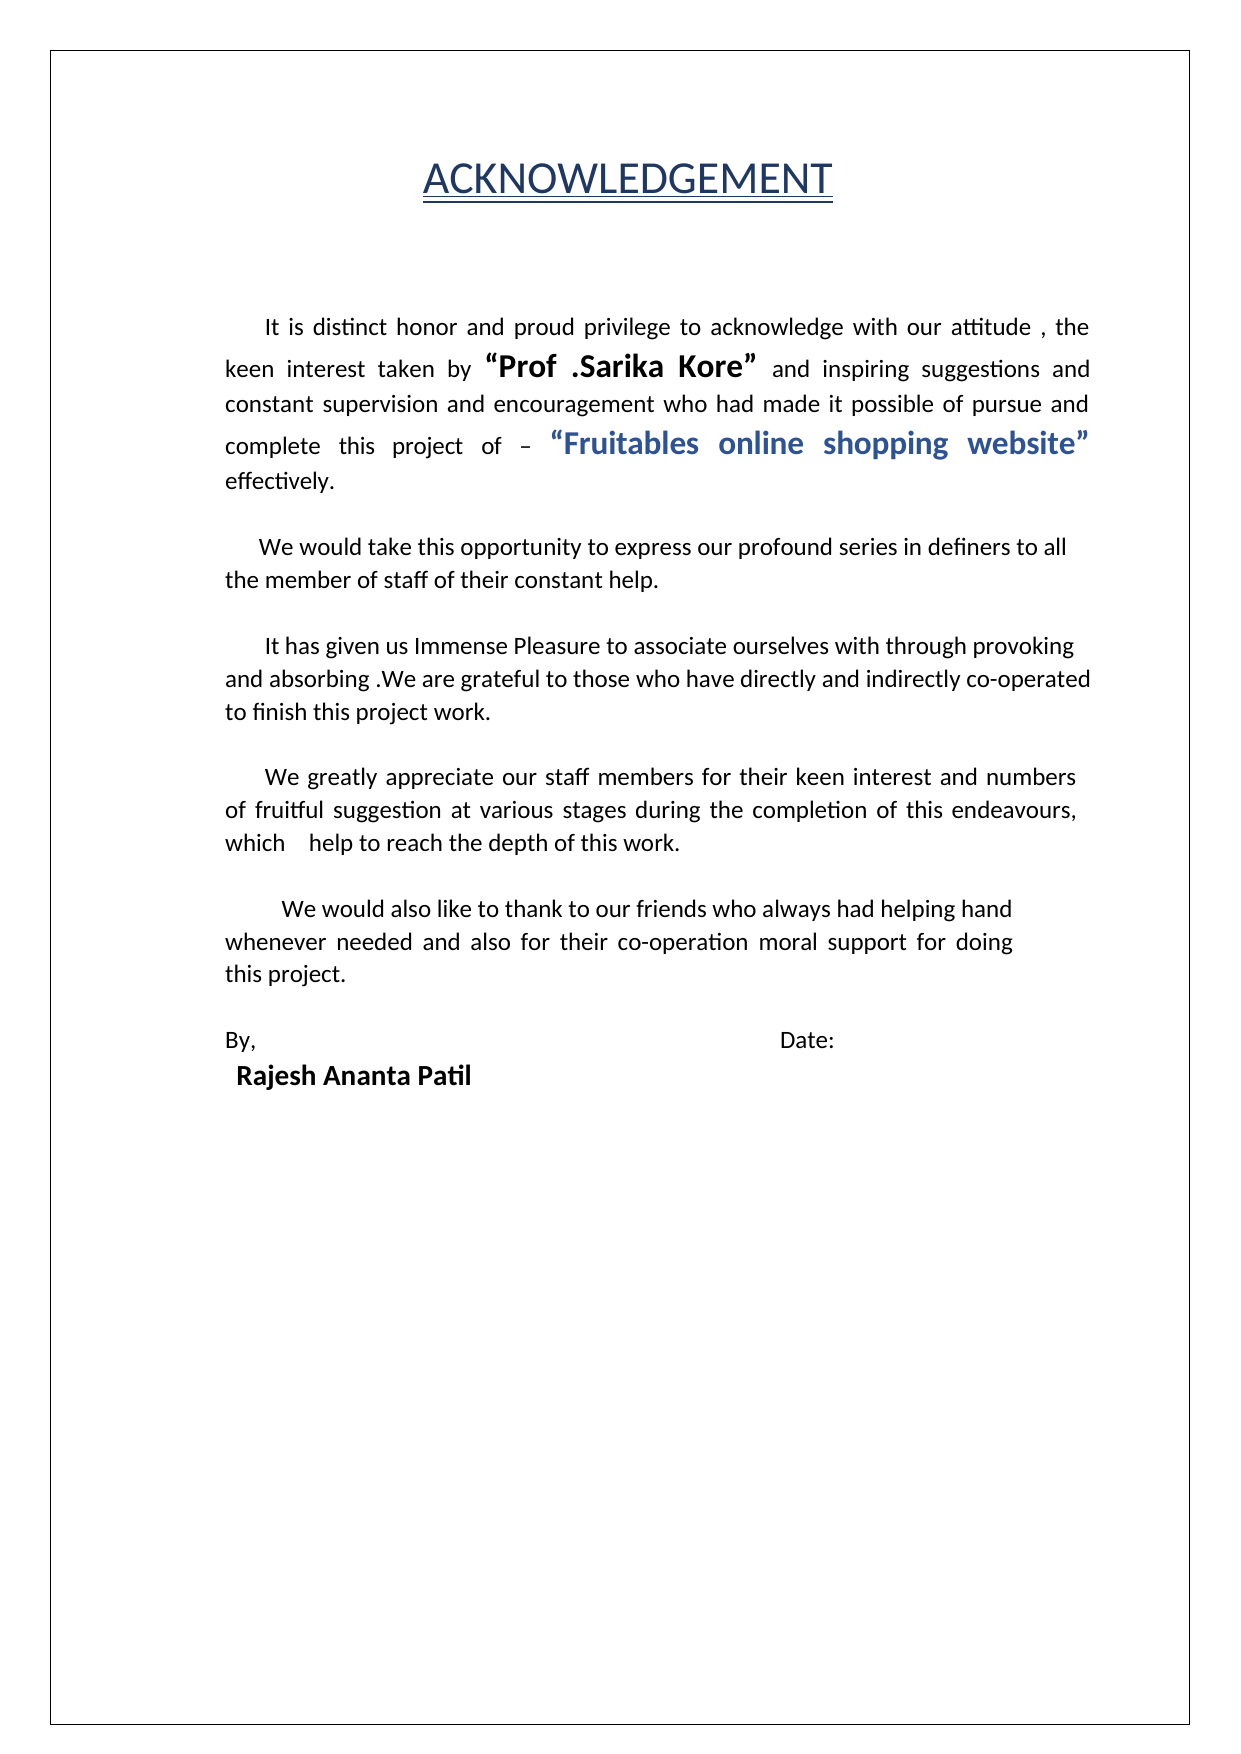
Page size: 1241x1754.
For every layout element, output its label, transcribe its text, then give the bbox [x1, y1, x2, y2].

text It has given us Immense Pleasure to associate ourselves with through provoking and absorbing .We are grateful to those who have directly and indirectly co-operated to finish this project work. [225, 630, 1091, 726]
text Rajesh Ananta Patil [236, 1057, 482, 1093]
text We greatly appreciate our staff members for their keen interest and numbers of fruitful suggestion at various stages during the completion of this endeavours, which help to reach the depth of this work. [225, 761, 1077, 858]
text By, Date: [225, 1024, 1138, 1055]
text ACKNOWLEDGEMENT [158, 150, 1097, 204]
text We would also like to thank to our friends who always had helping hand whenever needed and also for their co-operation moral support for doing this project. [225, 893, 1013, 989]
text It is distinct honor and proud privilege to acknowledge with our attitude , the keen interest taken by “Prof .Sarika Kore” and inspiring suggestions and constant supervision and encouragement who had made it possible of pursue and complete this project of – “Fruitables online shopping website” effectively. [225, 312, 1091, 496]
text We would take this opportunity to express our profound series in definers to all the member of staff of their constant help. [225, 531, 1091, 594]
